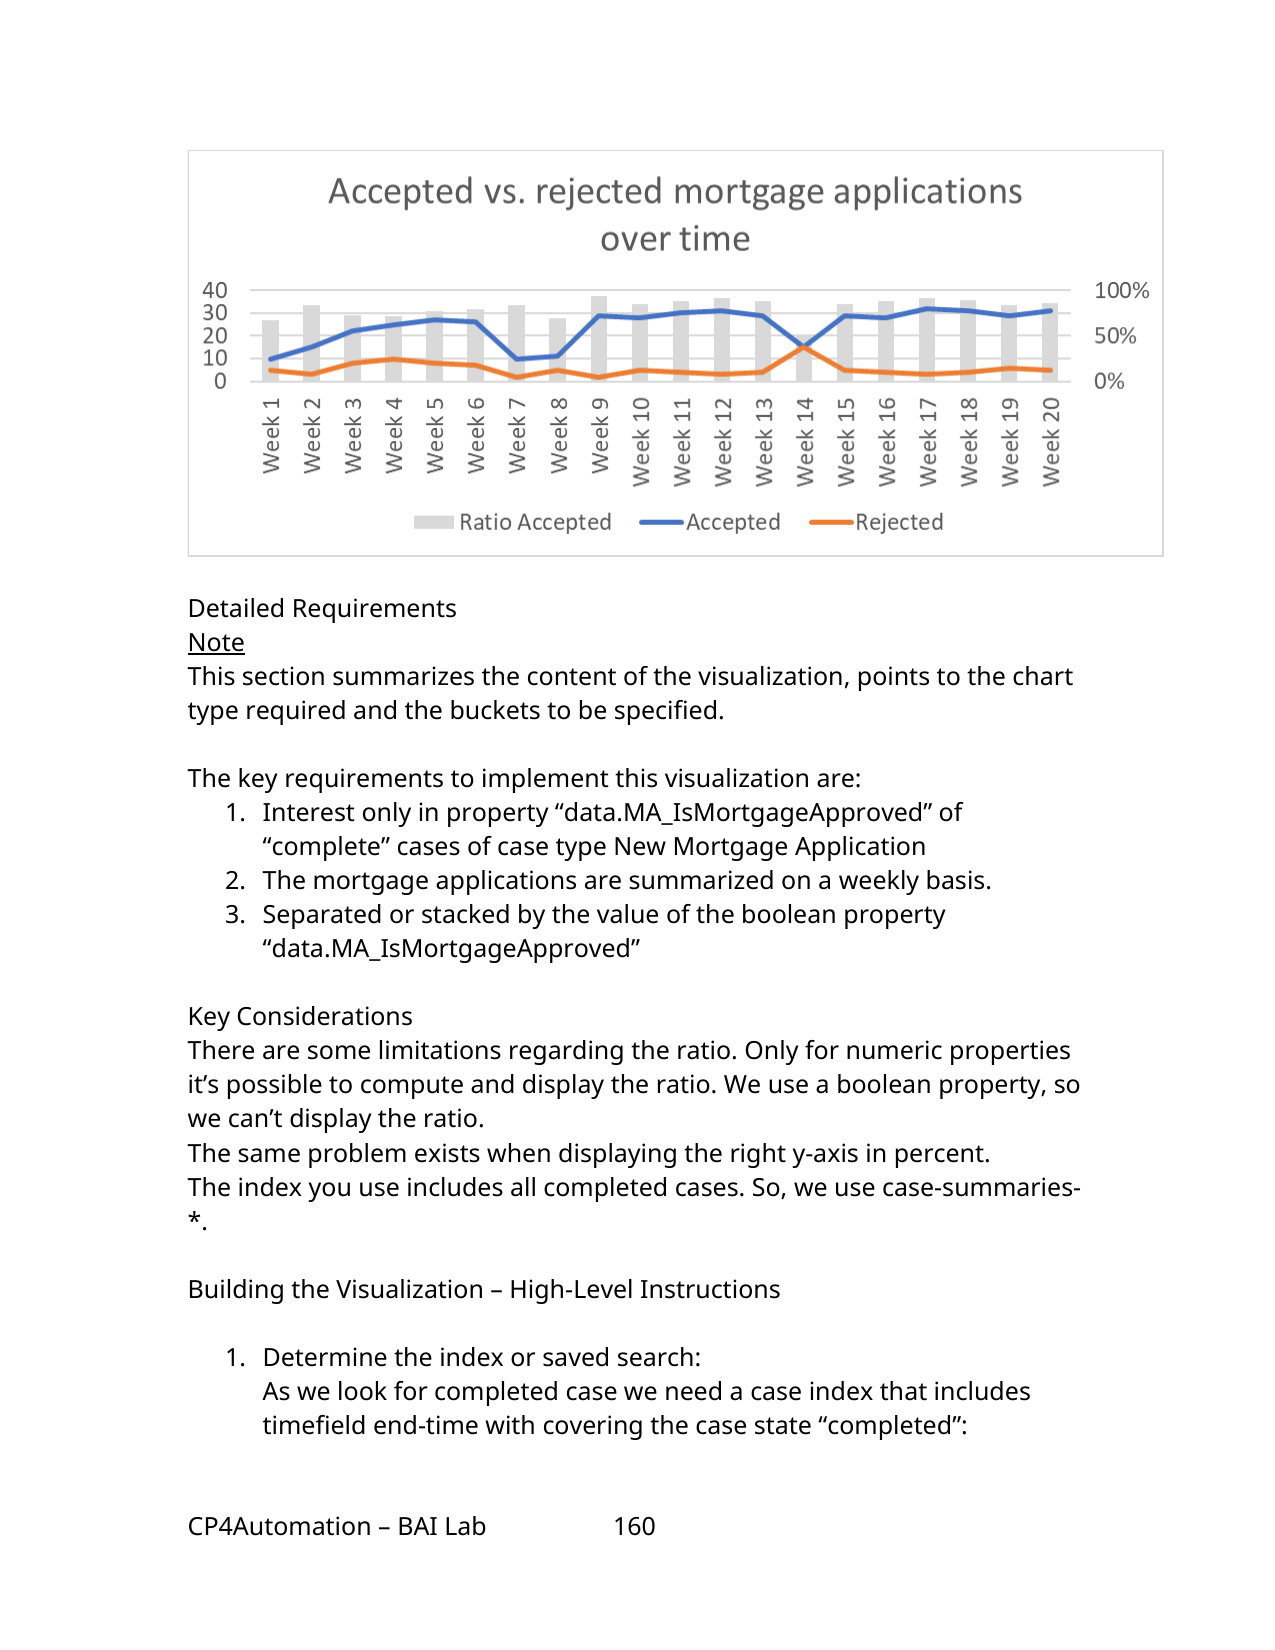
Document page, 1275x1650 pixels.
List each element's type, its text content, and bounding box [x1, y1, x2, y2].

text The same problem exists when displaying the right y-axis in percent. The index you use includes all completed cases. So, we use case-summaries-*. Building the Visualization – High-Level Instructions [187, 1135, 1087, 1306]
picture [187, 150, 1164, 557]
list The mortgage applications are summarized on a weekly basis. [225, 863, 1087, 897]
text This section summarizes the content of the visualization, points to the chart type required and the buckets to be specified. [187, 658, 1087, 726]
list Separated or stacked by the value of the boolean property “data.MA_IsMortgageApproved” [225, 897, 1087, 965]
text The key requirements to implement this visualization are: [187, 761, 1087, 794]
text Detailed Requirements [187, 590, 1087, 624]
text There are some limitations regarding the ratio. Only for numeric properties it’s possible to compute and display the ratio. We use a boolean property, so we can’t display the ratio. [187, 1033, 1087, 1135]
text Note [187, 624, 1087, 658]
list Interest only in property “data.MA_IsMortgageApproved” of “complete” cases of case type New Mortgage Application [225, 794, 1087, 863]
text Key Considerations [187, 999, 1087, 1033]
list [225, 1339, 1087, 1442]
